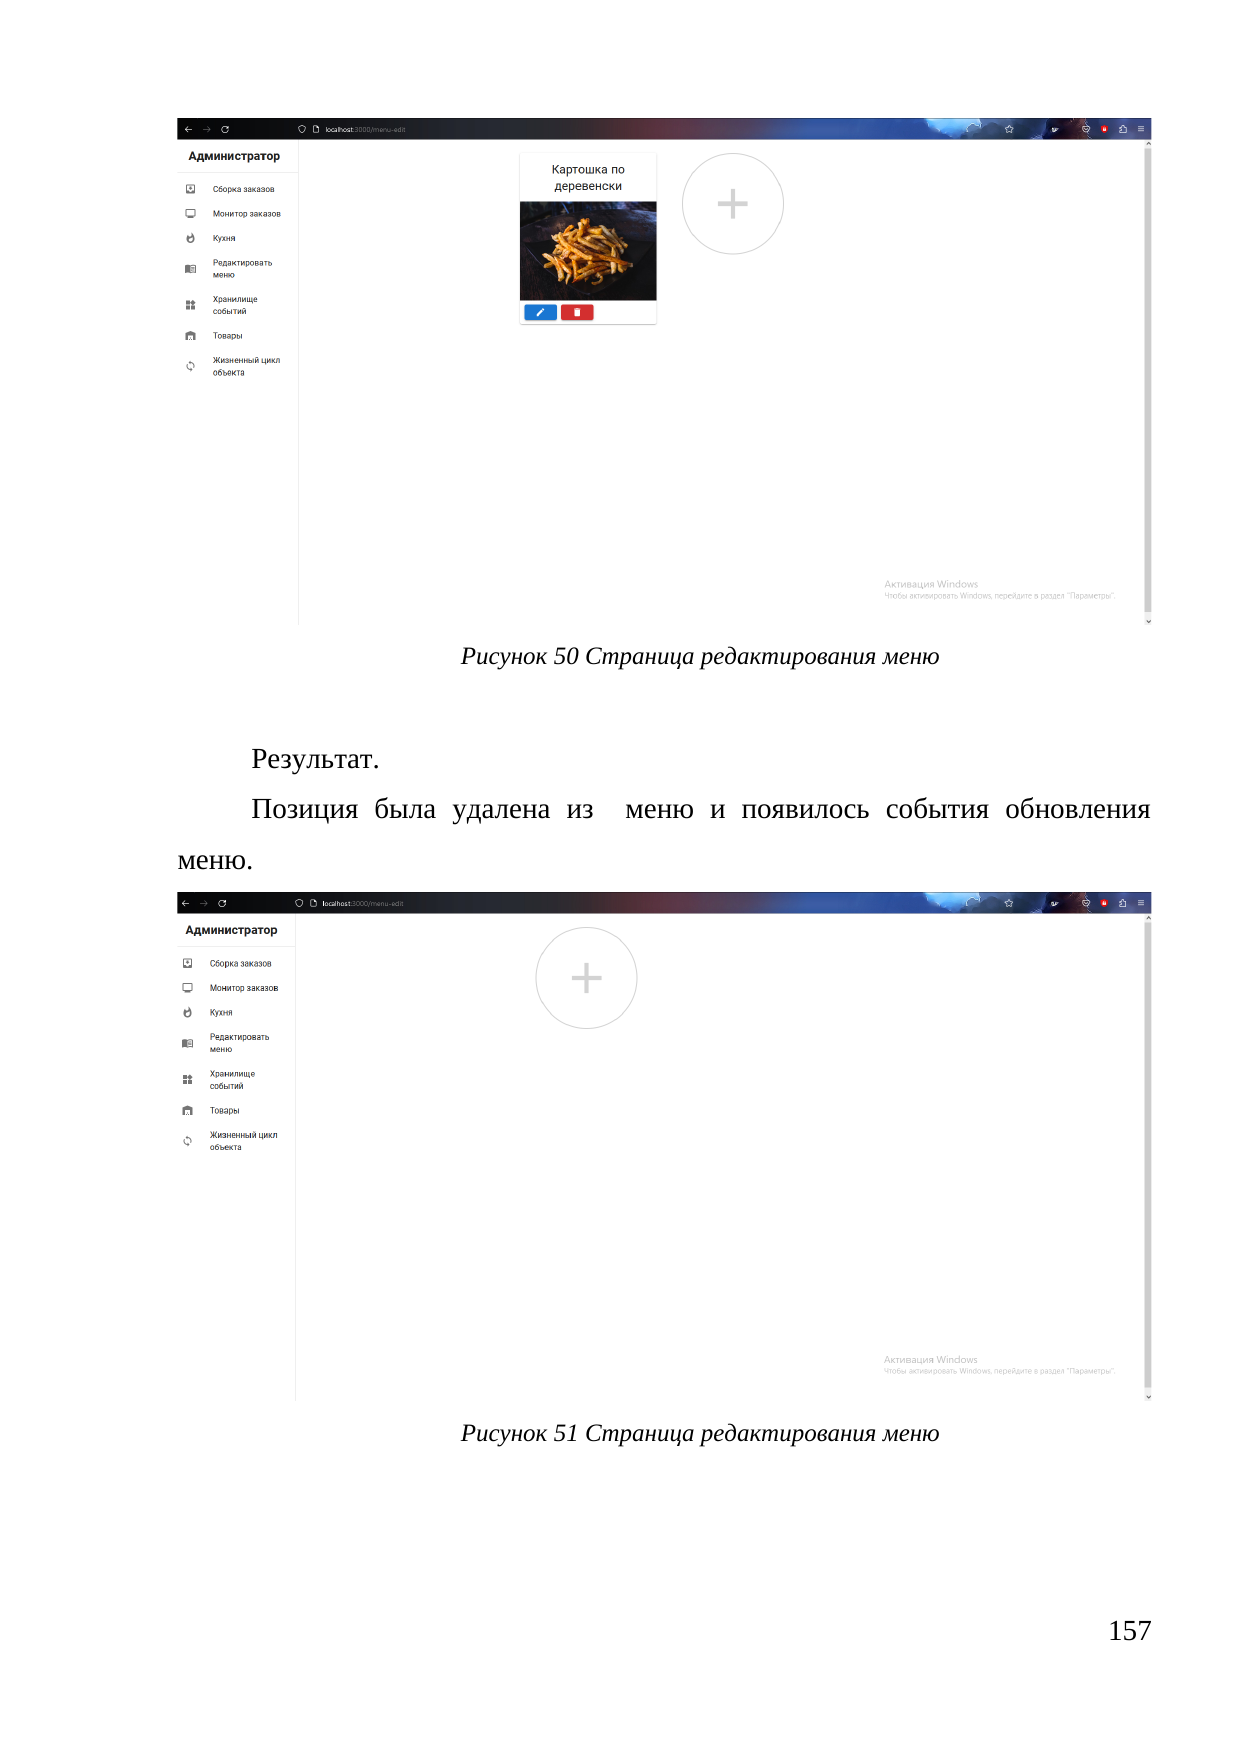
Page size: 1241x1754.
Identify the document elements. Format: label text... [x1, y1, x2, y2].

picture [177, 892, 1152, 1401]
picture [177, 118, 1152, 625]
text Позиция была удалена из меню и появилось события обновления меню. [177, 792, 1152, 875]
text Результат. [177, 741, 1152, 775]
